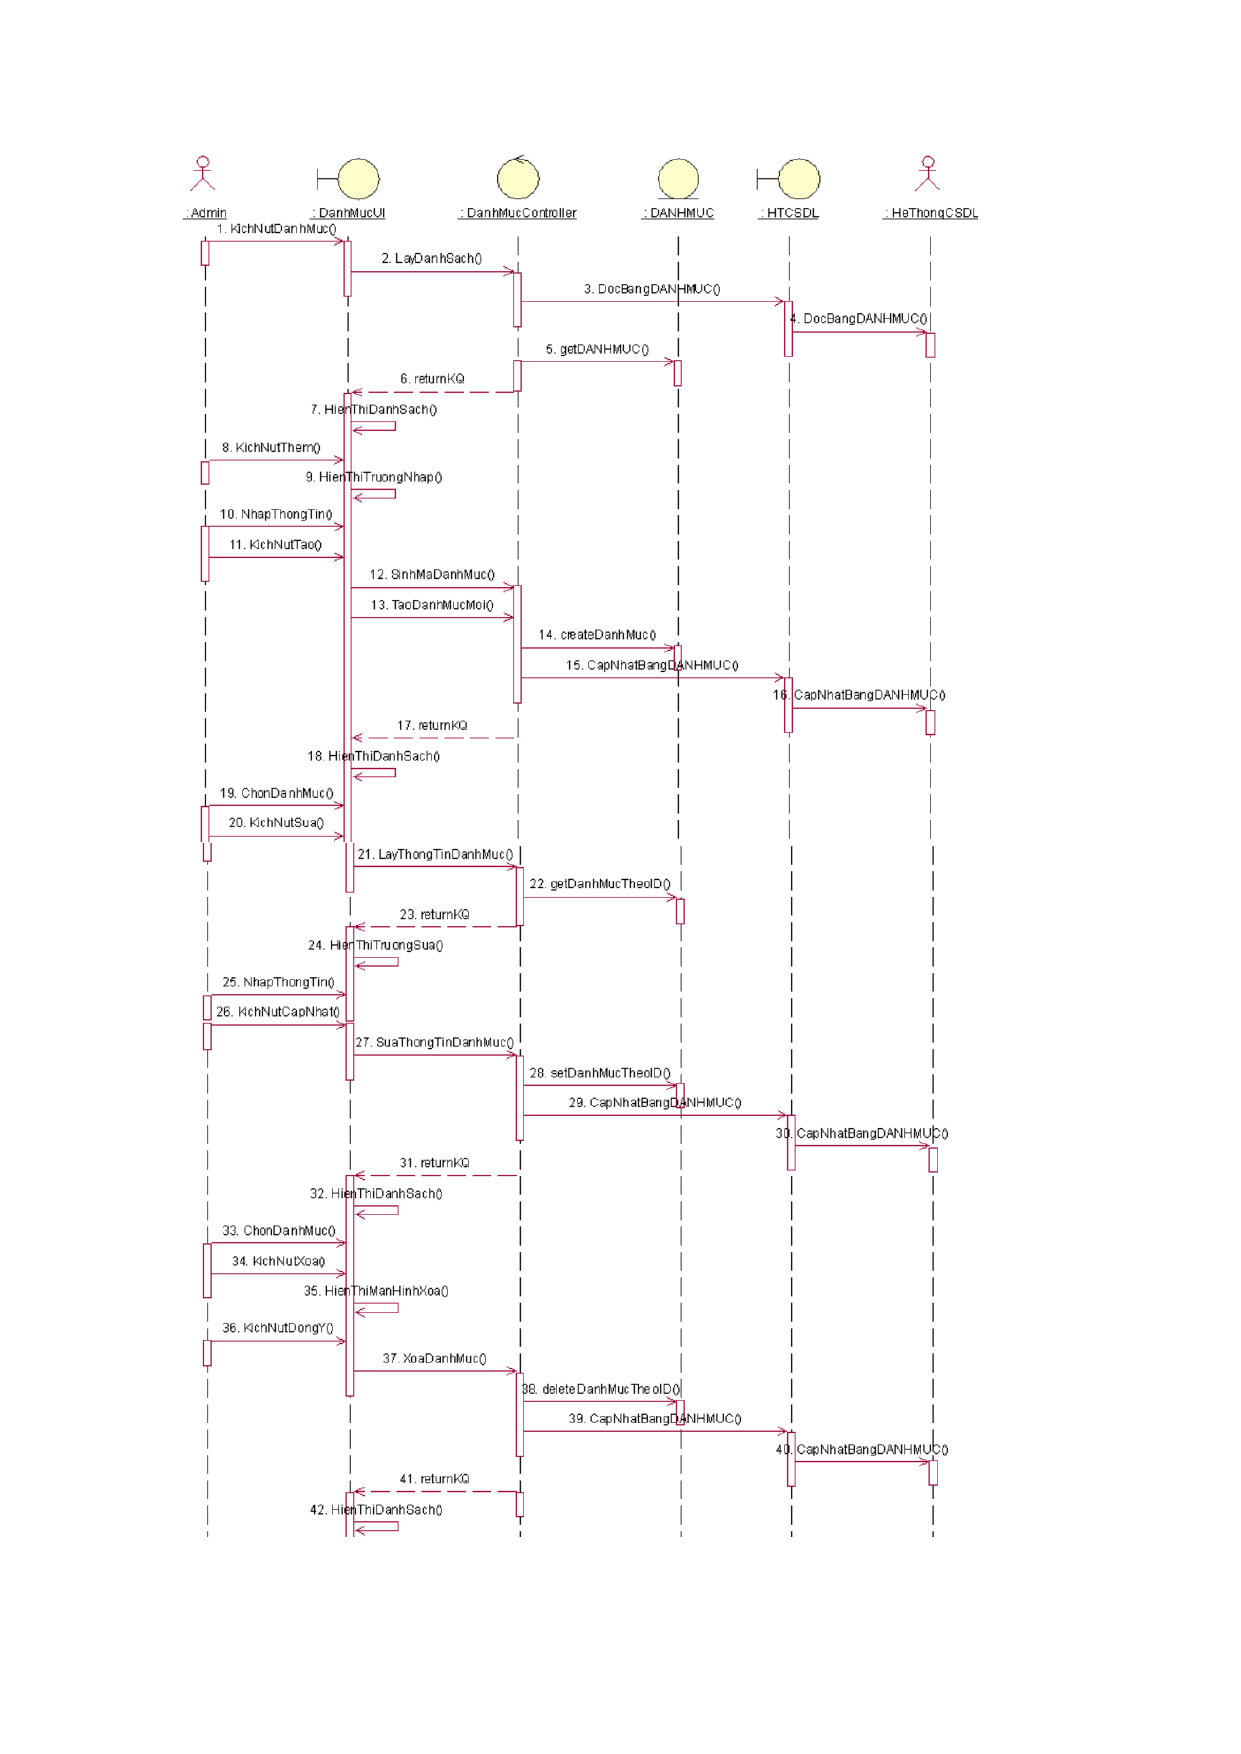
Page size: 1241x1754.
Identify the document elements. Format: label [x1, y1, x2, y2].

picture [150, 150, 979, 842]
picture [153, 843, 970, 1537]
